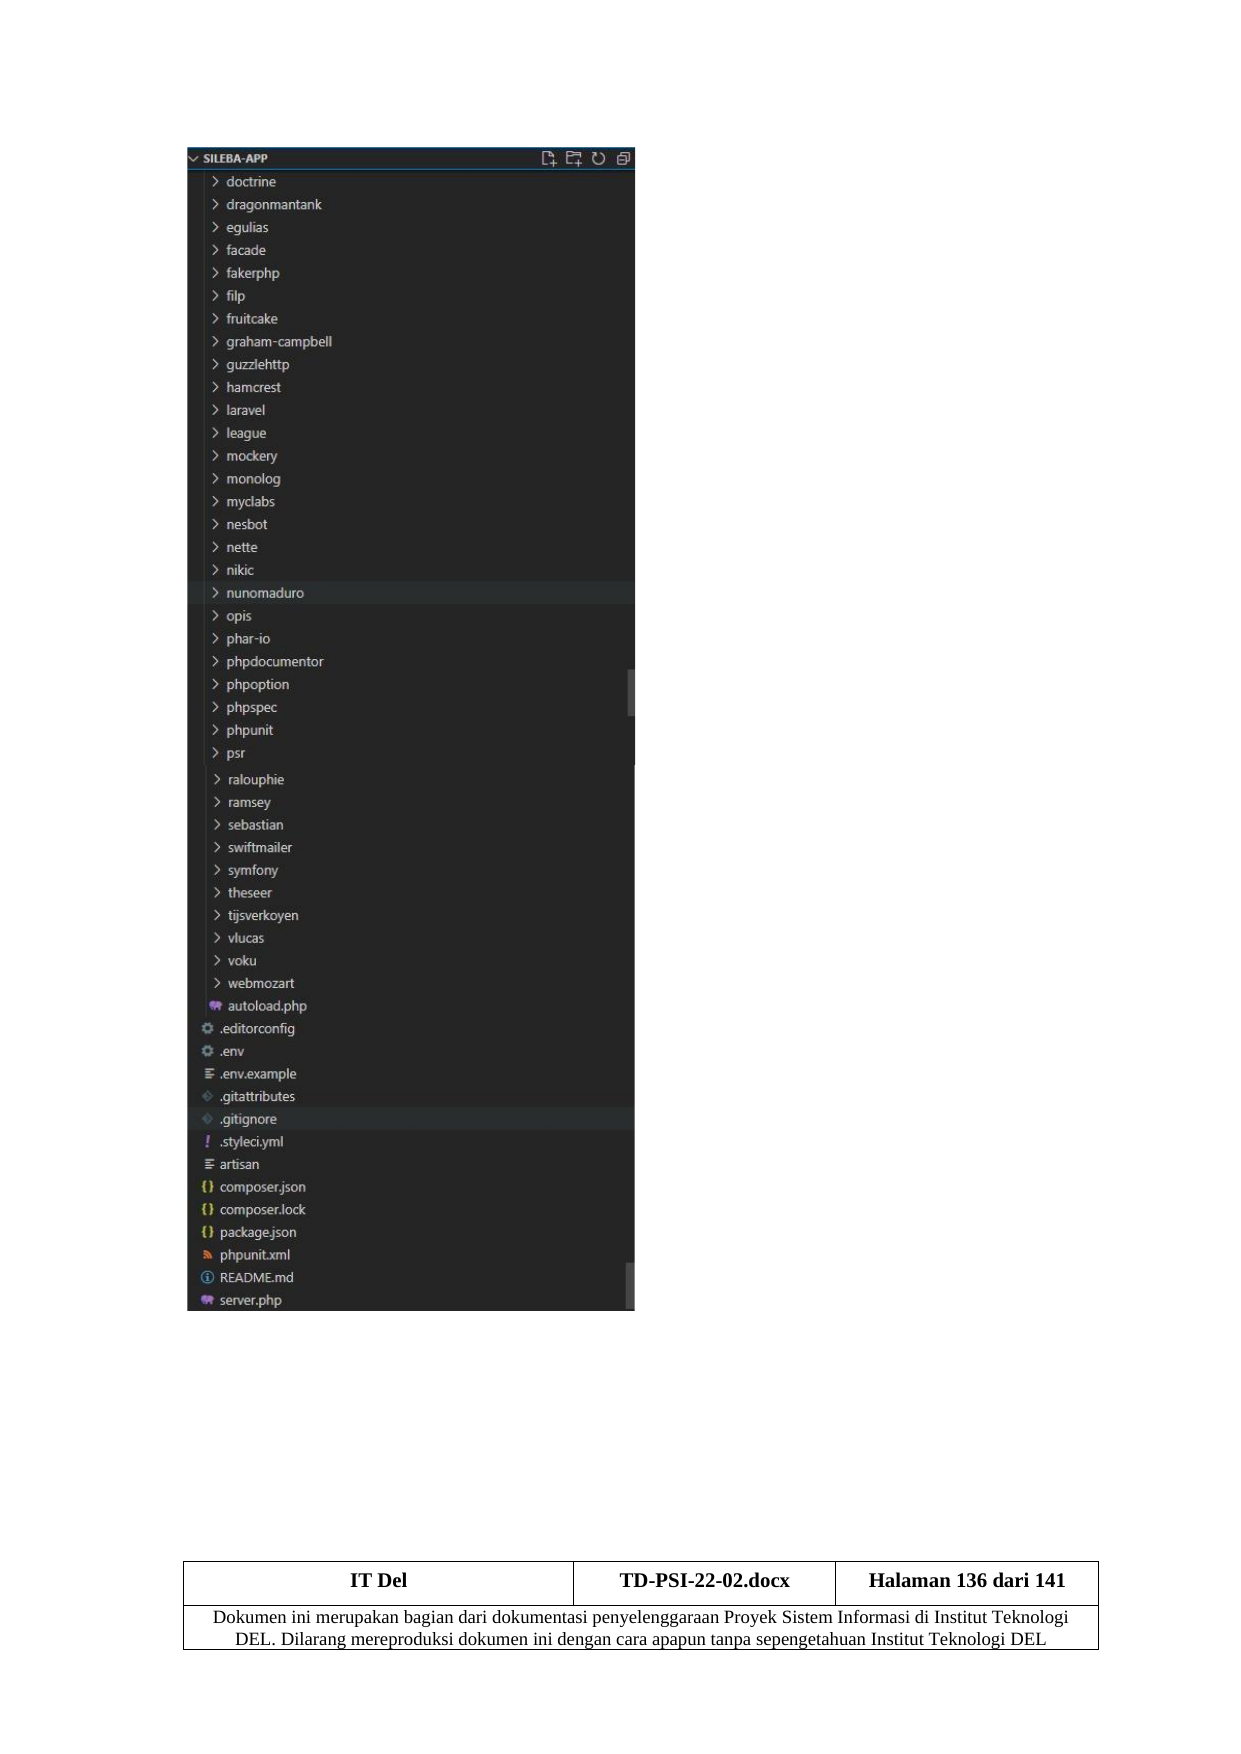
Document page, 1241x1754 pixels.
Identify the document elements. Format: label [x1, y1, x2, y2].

picture [187, 147, 636, 1311]
